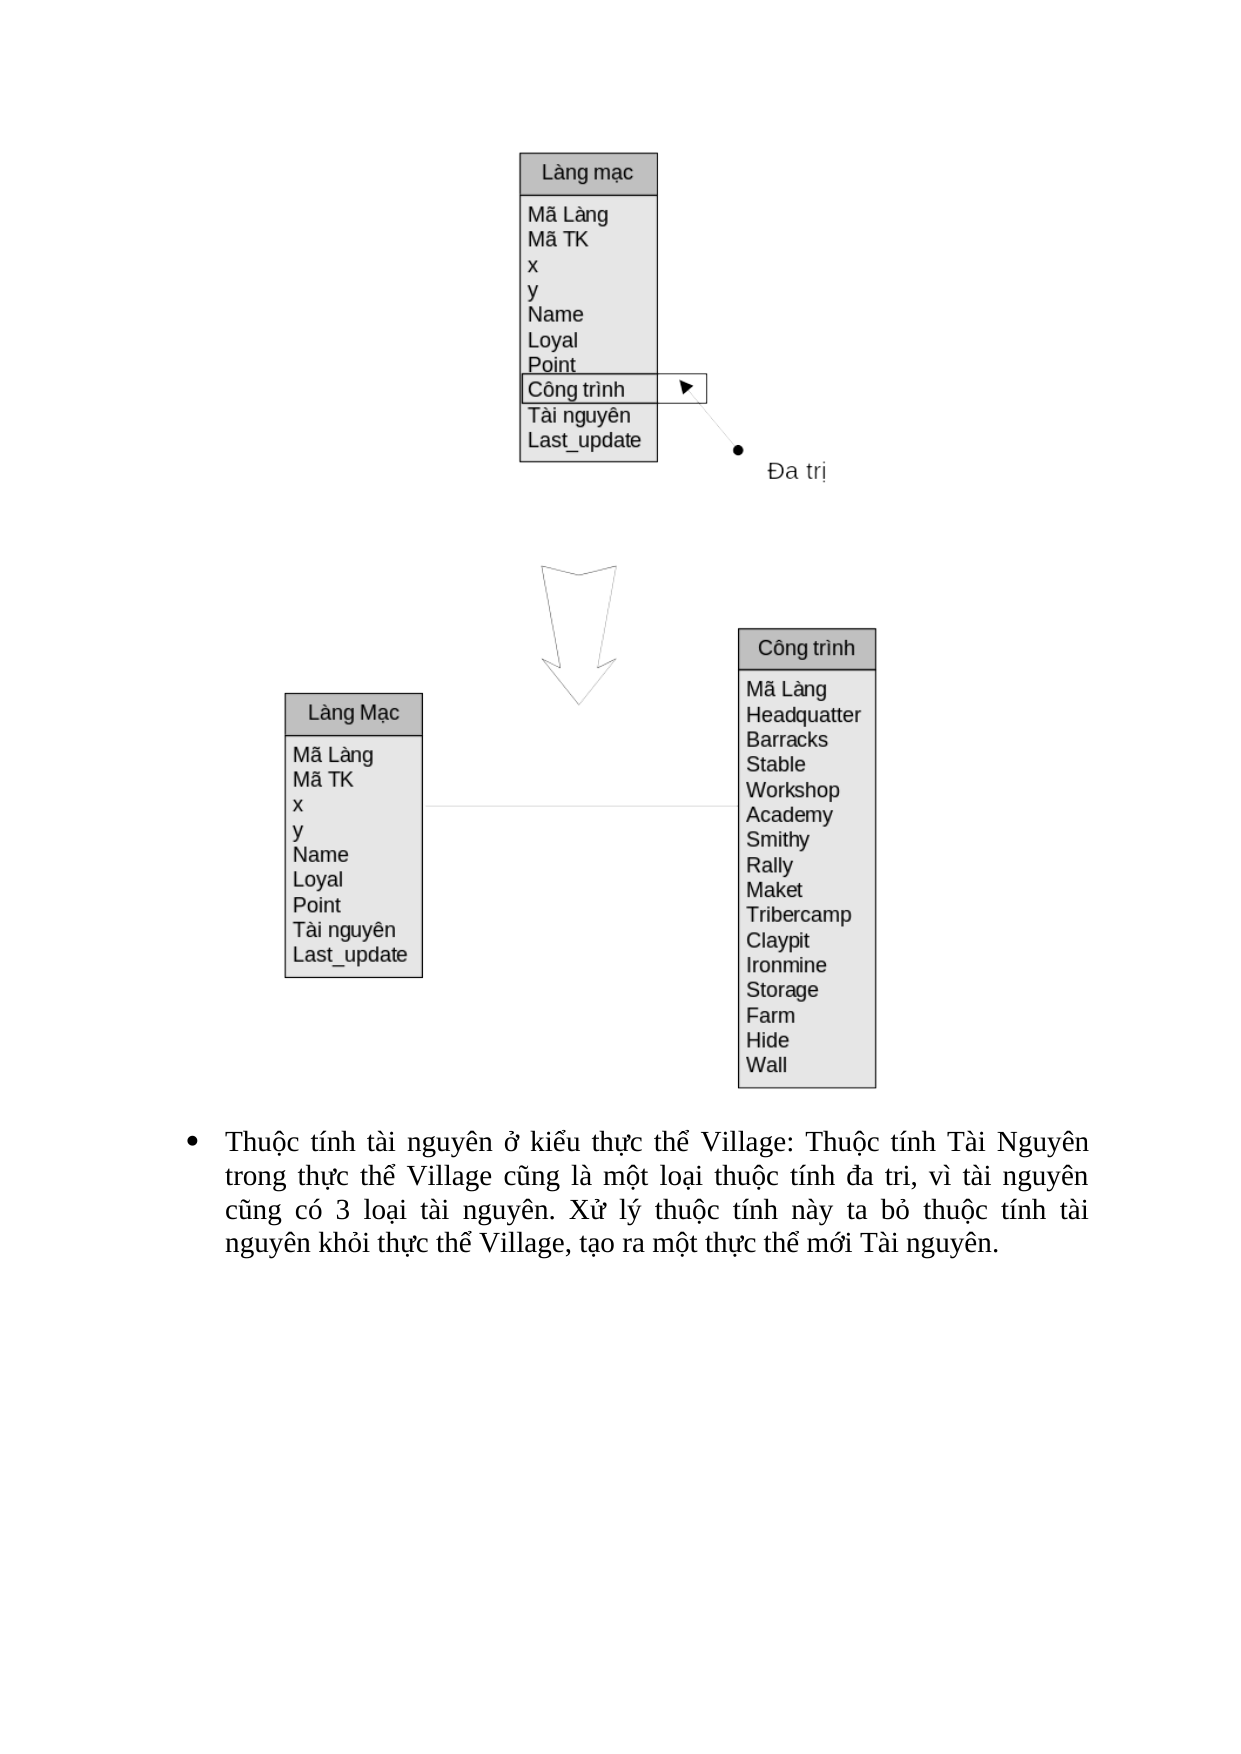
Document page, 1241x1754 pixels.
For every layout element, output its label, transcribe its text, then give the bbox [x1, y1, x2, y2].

list Thuộc tính tài nguyên ở kiểu thực thể Village: Thuộc tính Tài Nguyên trong thực thể Village cũng là một loại thuộc tính đa tri, vì tài nguyên cũng có 3 loại tài nguyên. Xử lý thuộc tính này ta bỏ thuộc tính tài nguyên khỏi thực thể Village, tạo ra một thực thể mới Tài nguyên. [187, 1124, 1090, 1259]
